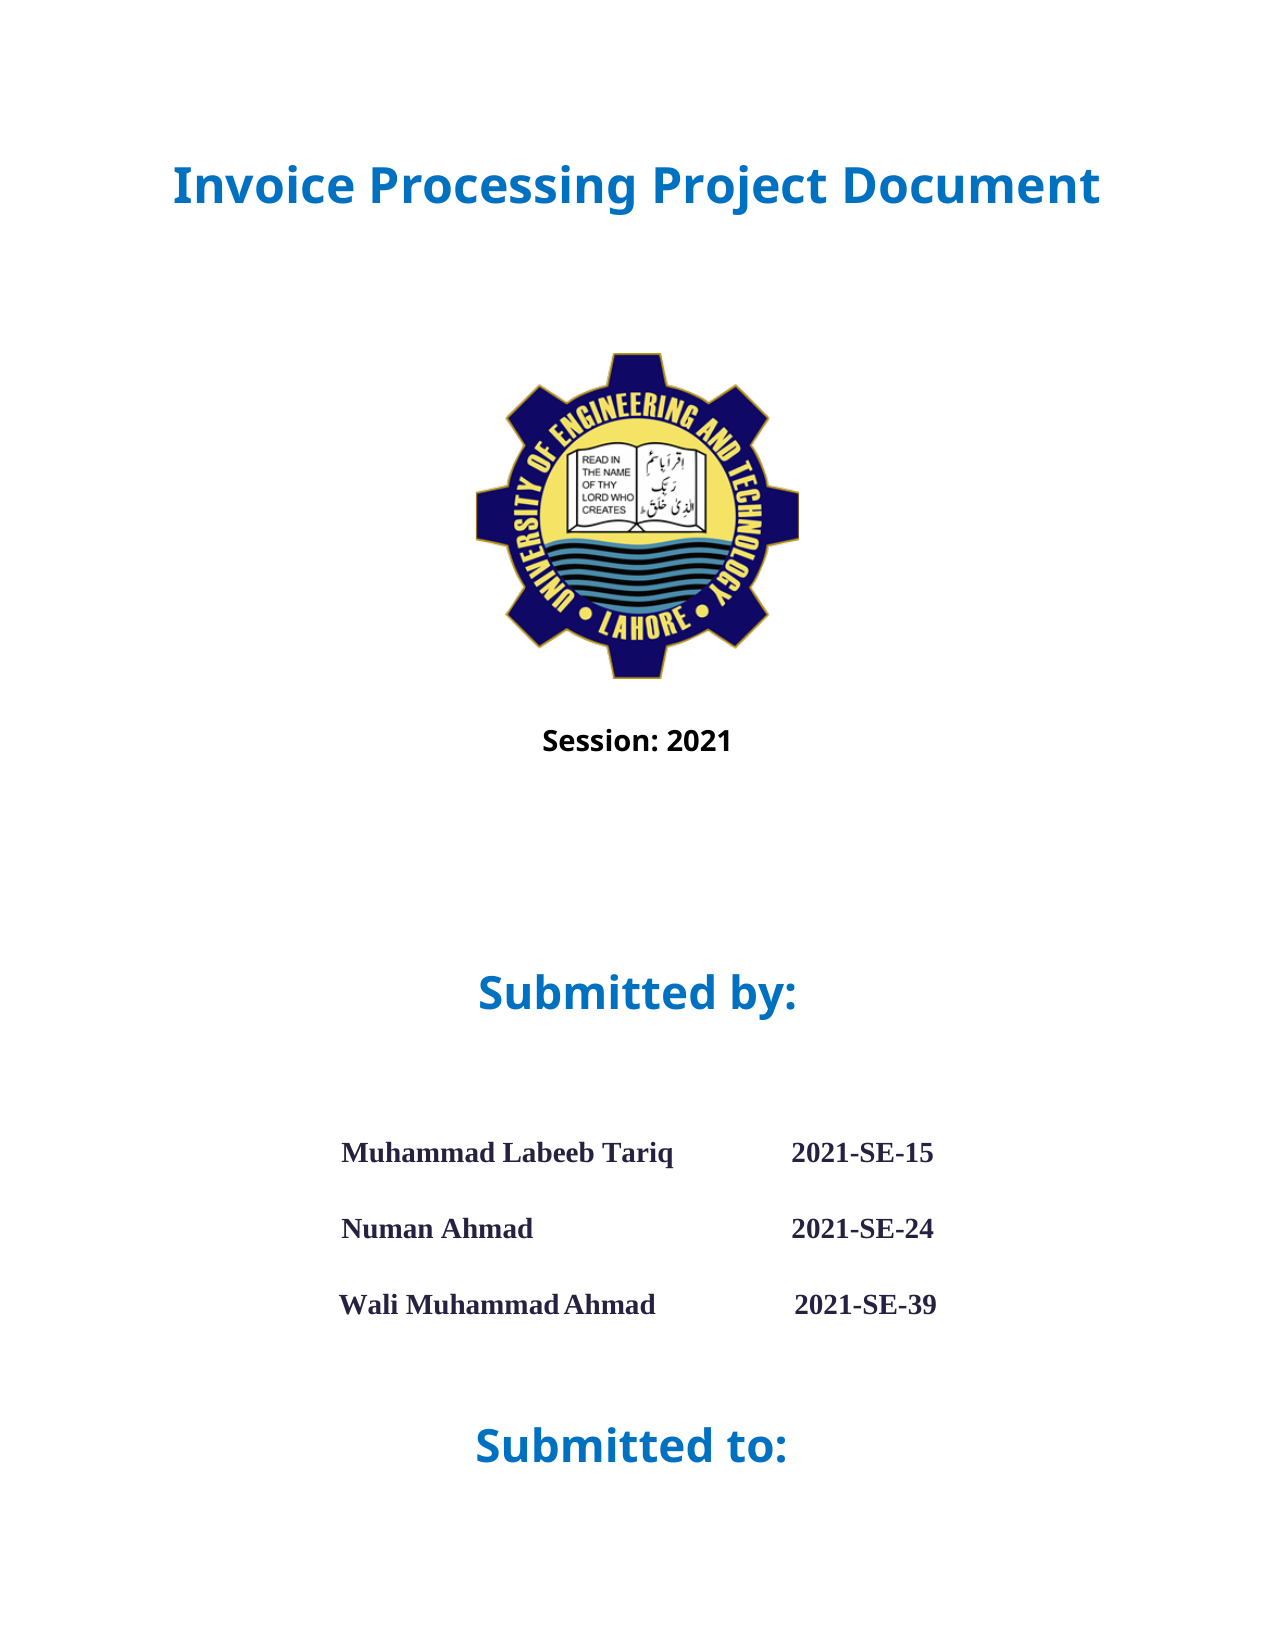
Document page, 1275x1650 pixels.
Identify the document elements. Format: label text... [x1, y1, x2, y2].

text Invoice Processing Project Document [150, 150, 1125, 218]
text Session: 2021 [150, 720, 1125, 760]
text Wali Muhammad Ahmad 2021-SE-39 [150, 1287, 1125, 1321]
text Muhammad Labeeb Tariq 2021-SE-15 [150, 1135, 1125, 1169]
text Numan Ahmad 2021-SE-24 [150, 1211, 1125, 1245]
text Submitted by: [150, 961, 1125, 1023]
text Submitted to: [375, 1414, 813, 1476]
